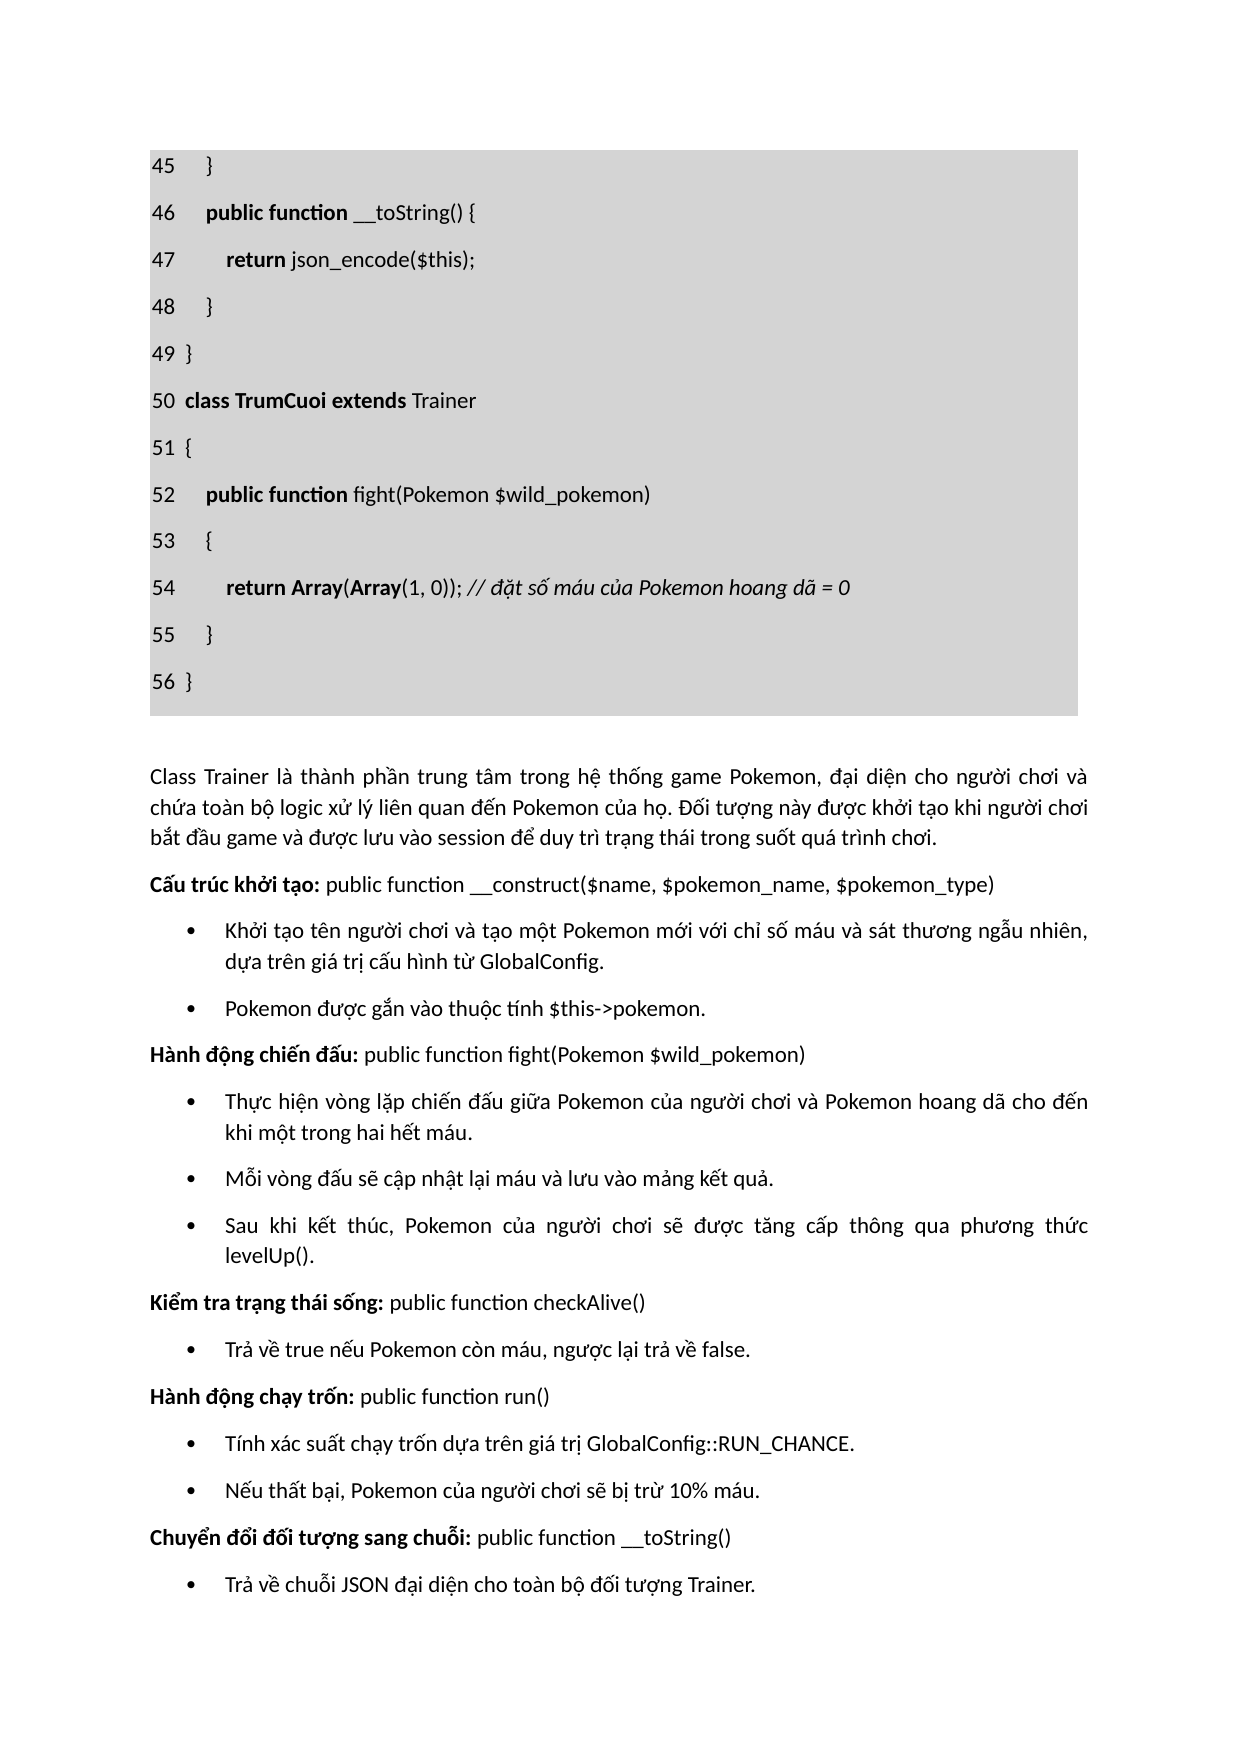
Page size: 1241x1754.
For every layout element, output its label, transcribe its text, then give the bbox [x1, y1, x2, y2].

text Kiểm tra trạng thái sống: public function checkAlive() [150, 1335, 1090, 1363]
list Sau khi kết thúc, Pokemon của người chơi sẽ được tăng cấp thông qua phương thức levelUp(). [187, 1258, 1090, 1316]
text Class Trainer là thành phần trung tâm trong hệ thống game Pokemon, đại diện cho người chơi và chứa toàn bộ logic xử lý liên quan đến Pokemon của họ. Đối tượng này được khởi tạo khi người chơi bắt đầu game và được lưu vào session để duy trì trạng thái trong suốt quá trình chơi. [150, 809, 1090, 898]
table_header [150, 150, 183, 762]
list Trả về true nếu Pokemon còn máu, ngược lại trả về false. [187, 1382, 1090, 1410]
list Tính xác suất chạy trốn dựa trên giá trị GlobalConfig::RUN_CHANCE. [187, 1476, 1090, 1504]
list Mỗi vòng đấu sẽ cập nhật lại máu và lưu vào mảng kết quả. [187, 1211, 1090, 1239]
list Khởi tạo tên người chơi và tạo một Pokemon mới với chỉ số máu và sát thương ngẫu nhiên, dựa trên giá trị cấu hình từ GlobalConfig. [187, 963, 1090, 1022]
list Thực hiện vòng lặp chiến đấu giữa Pokemon của người chơi và Pokemon hoang dã cho đến khi một trong hai hết máu. [187, 1134, 1090, 1192]
text Hành động chiến đấu: public function fight(Pokemon $wild_pokemon) [150, 1087, 1090, 1115]
text Chuyển đổi đối tượng sang chuỗi: public function __toString() [150, 1570, 1090, 1598]
list Nếu thất bại, Pokemon của người chơi sẽ bị trừ 10% máu. [187, 1523, 1090, 1551]
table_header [183, 150, 1078, 762]
text Hành động chạy trốn: public function run() [150, 1429, 1090, 1457]
text Cấu trúc khởi tạo: public function __construct($name, $pokemon_name, $pokemon_type) [150, 917, 1090, 944]
list Pokemon được gắn vào thuộc tính $this->pokemon. [187, 1041, 1090, 1068]
